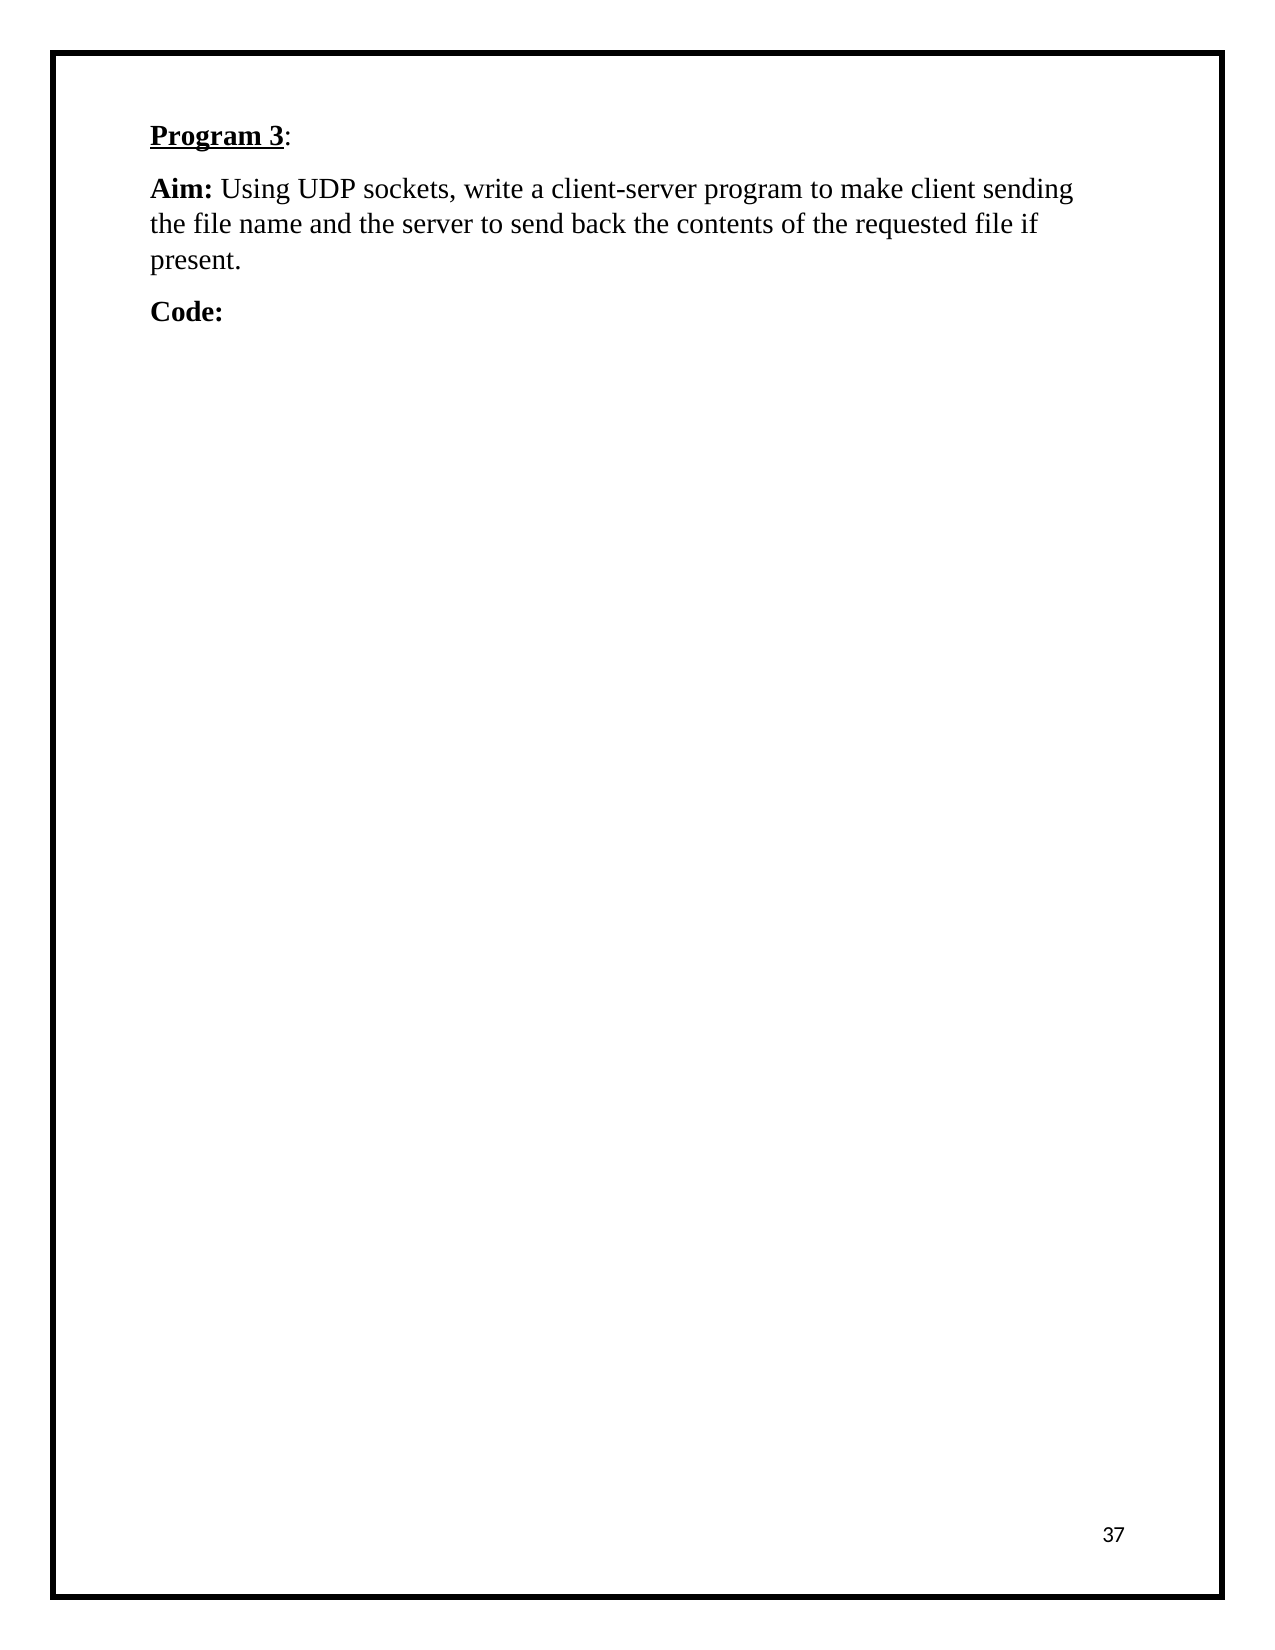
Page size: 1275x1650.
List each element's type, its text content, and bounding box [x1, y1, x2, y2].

text Aim: Using UDP sockets, write a client-server program to make client sending the file name and the server to send back the contents of the requested file if present. [150, 171, 1116, 275]
text Code: [150, 294, 1200, 327]
text Program 3: [150, 118, 1200, 152]
